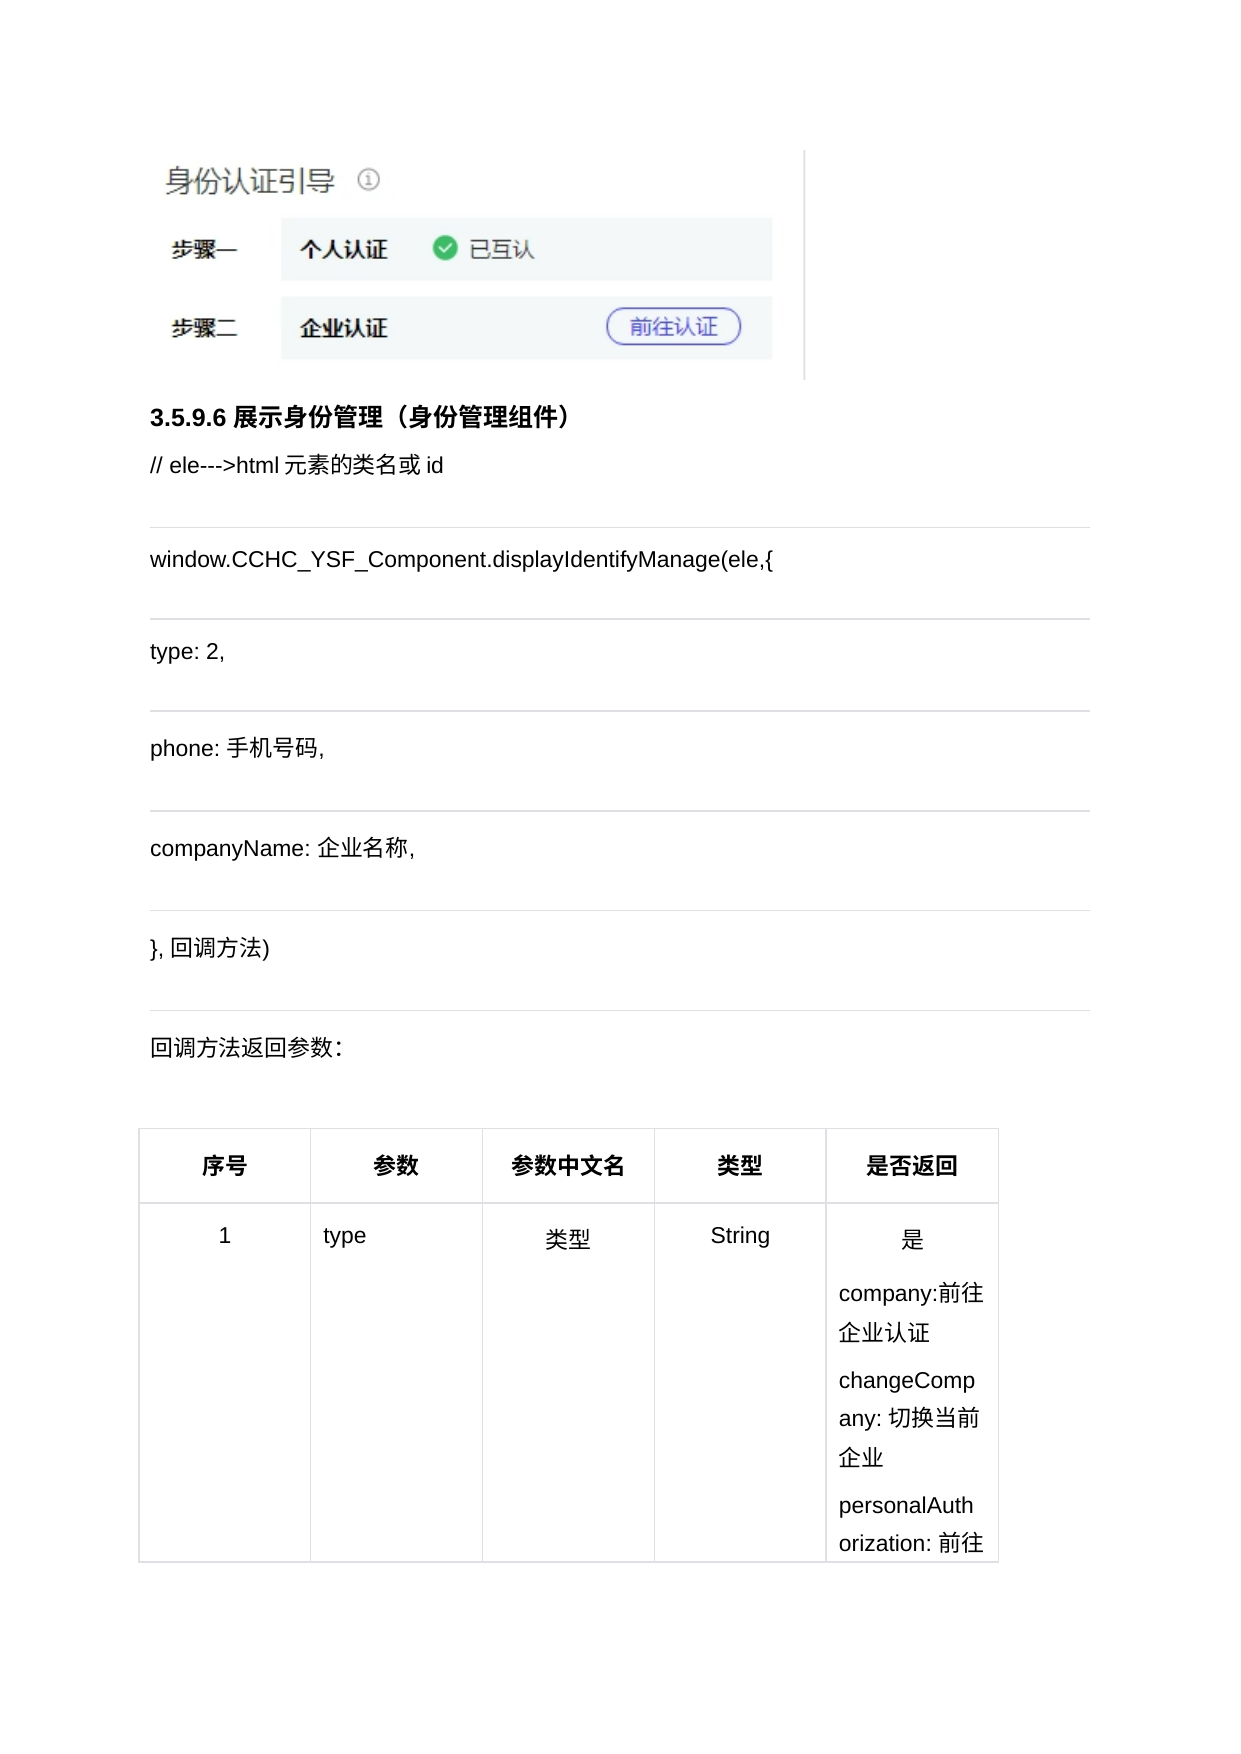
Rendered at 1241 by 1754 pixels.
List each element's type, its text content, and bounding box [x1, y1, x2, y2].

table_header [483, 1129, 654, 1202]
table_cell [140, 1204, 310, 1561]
picture [150, 150, 807, 380]
text window.CCHC_YSF_Component.displayIdentifyManage(ele,{ [150, 546, 1090, 573]
text phone: 手机号码, [150, 730, 1090, 763]
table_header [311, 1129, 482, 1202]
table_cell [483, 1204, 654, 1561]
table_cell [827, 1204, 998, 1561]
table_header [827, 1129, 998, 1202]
text 回调方法返回参数： [150, 1029, 1090, 1063]
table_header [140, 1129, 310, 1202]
text // ele--->html元素的类名或id [150, 446, 1090, 480]
text companyName: 企业名称, [150, 829, 1090, 863]
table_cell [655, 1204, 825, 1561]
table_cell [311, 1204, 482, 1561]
text type: 2, [150, 638, 1090, 664]
text }, 回调方法) [150, 929, 1090, 963]
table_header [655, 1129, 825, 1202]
